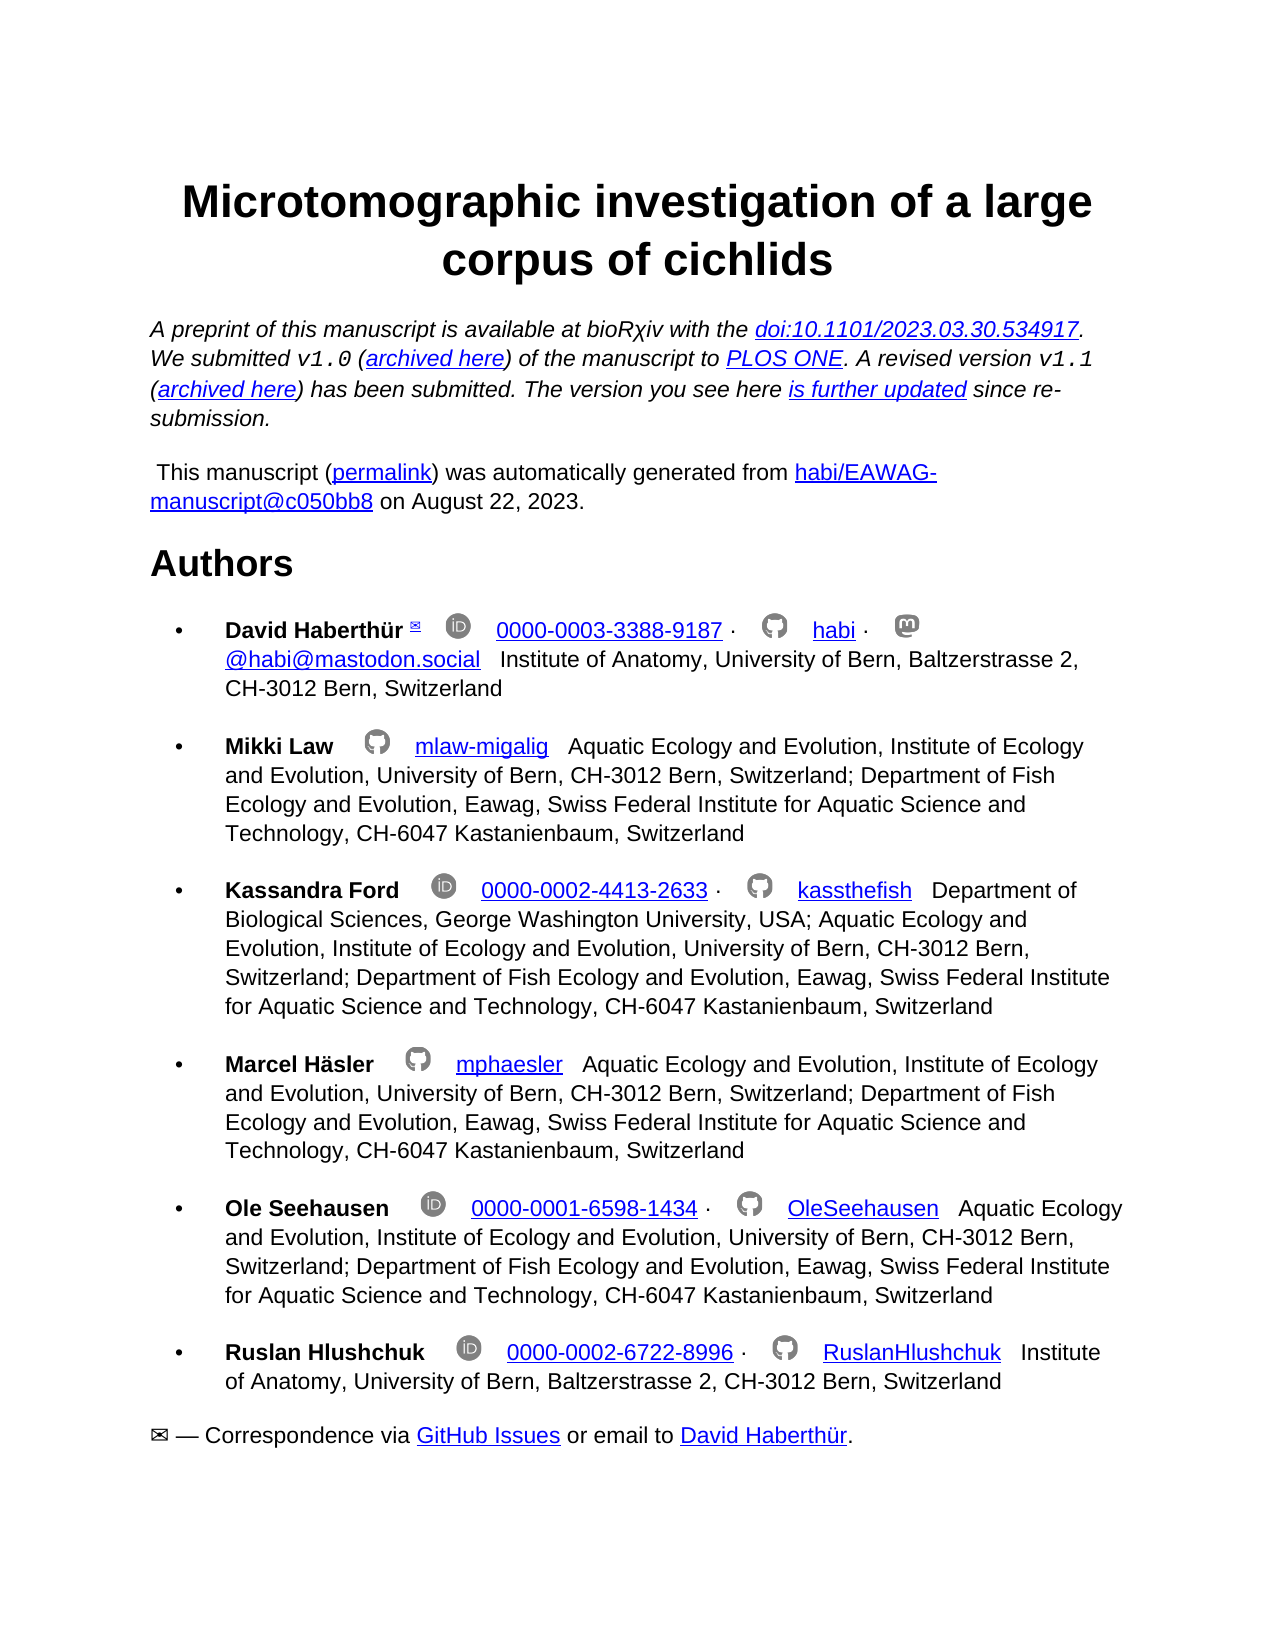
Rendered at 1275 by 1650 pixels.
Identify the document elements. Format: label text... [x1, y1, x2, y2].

text This manuscript (permalink) was automatically generated from habi/EAWAG-manuscript@c050bb8 on August 22, 2023. [150, 459, 1125, 514]
picture [762, 613, 788, 639]
list David Haberthür ✉ 0000-0003-3388-9187 · habi · @habi@mastodon.social Institute of Anatomy, University of Bern, Baltzerstrasse 2, CH-3012 Bern, Switzerland [175, 614, 1125, 702]
picture [420, 1191, 446, 1217]
picture [364, 729, 390, 755]
text ✉ — Correspondence via GitHub Issues or email to David Haberthür. [150, 1422, 1125, 1449]
picture [772, 1335, 798, 1361]
subtitle Authors [150, 542, 1125, 585]
picture [445, 613, 471, 639]
title Microtomographic investigation of a large corpus of cichlids [150, 175, 1125, 286]
list Marcel Häsler mphaesler Aquatic Ecology and Evolution, Institute of Ecology and Evolution, University of Bern, CH-3012 Bern, Switzerland; Department of Fish Ecology and Evolution, Eawag, Swiss Federal Institute for Aquatic Science and Technology, CH-6047 Kastanienbaum, Switzerland [175, 1047, 1125, 1164]
picture [737, 1191, 763, 1217]
picture [431, 873, 457, 899]
picture [747, 873, 773, 899]
text A preprint of this manuscript is available at bioRχiv with the doi:10.1101/2023.03.30.534917. We submitted v1.0 (archived here) of the manuscript to PLOS ONE. A revised version v1.1 (archived here) has been submitted. The version you see here is further updated since re-submission. [150, 316, 1125, 431]
list Ruslan Hlushchuk 0000-0002-6722-8996 · RuslanHlushchuk Institute of Anatomy, University of Bern, Baltzerstrasse 2, CH-3012 Bern, Switzerland [175, 1336, 1125, 1395]
list Kassandra Ford 0000-0002-4413-2633 · kassthefish Department of Biological Sciences, George Washington University, USA; Aquatic Ecology and Evolution, Institute of Ecology and Evolution, University of Bern, CH-3012 Bern, Switzerland; Department of Fish Ecology and Evolution, Eawag, Swiss Federal Institute for Aquatic Science and Technology, CH-6047 Kastanienbaum, Switzerland [175, 874, 1125, 1019]
list Ole Seehausen 0000-0001-6598-1434 · OleSeehausen Aquatic Ecology and Evolution, Institute of Ecology and Evolution, University of Bern, CH-3012 Bern, Switzerland; Department of Fish Ecology and Evolution, Eawag, Swiss Federal Institute for Aquatic Science and Technology, CH-6047 Kastanienbaum, Switzerland [175, 1191, 1125, 1308]
picture [456, 1335, 482, 1361]
list Mikki Law mlaw-migalig Aquatic Ecology and Evolution, Institute of Ecology and Evolution, University of Bern, CH-3012 Bern, Switzerland; Department of Fish Ecology and Evolution, Eawag, Swiss Federal Institute for Aquatic Science and Technology, CH-6047 Kastanienbaum, Switzerland [175, 729, 1125, 846]
picture [405, 1047, 431, 1072]
picture [895, 613, 920, 639]
